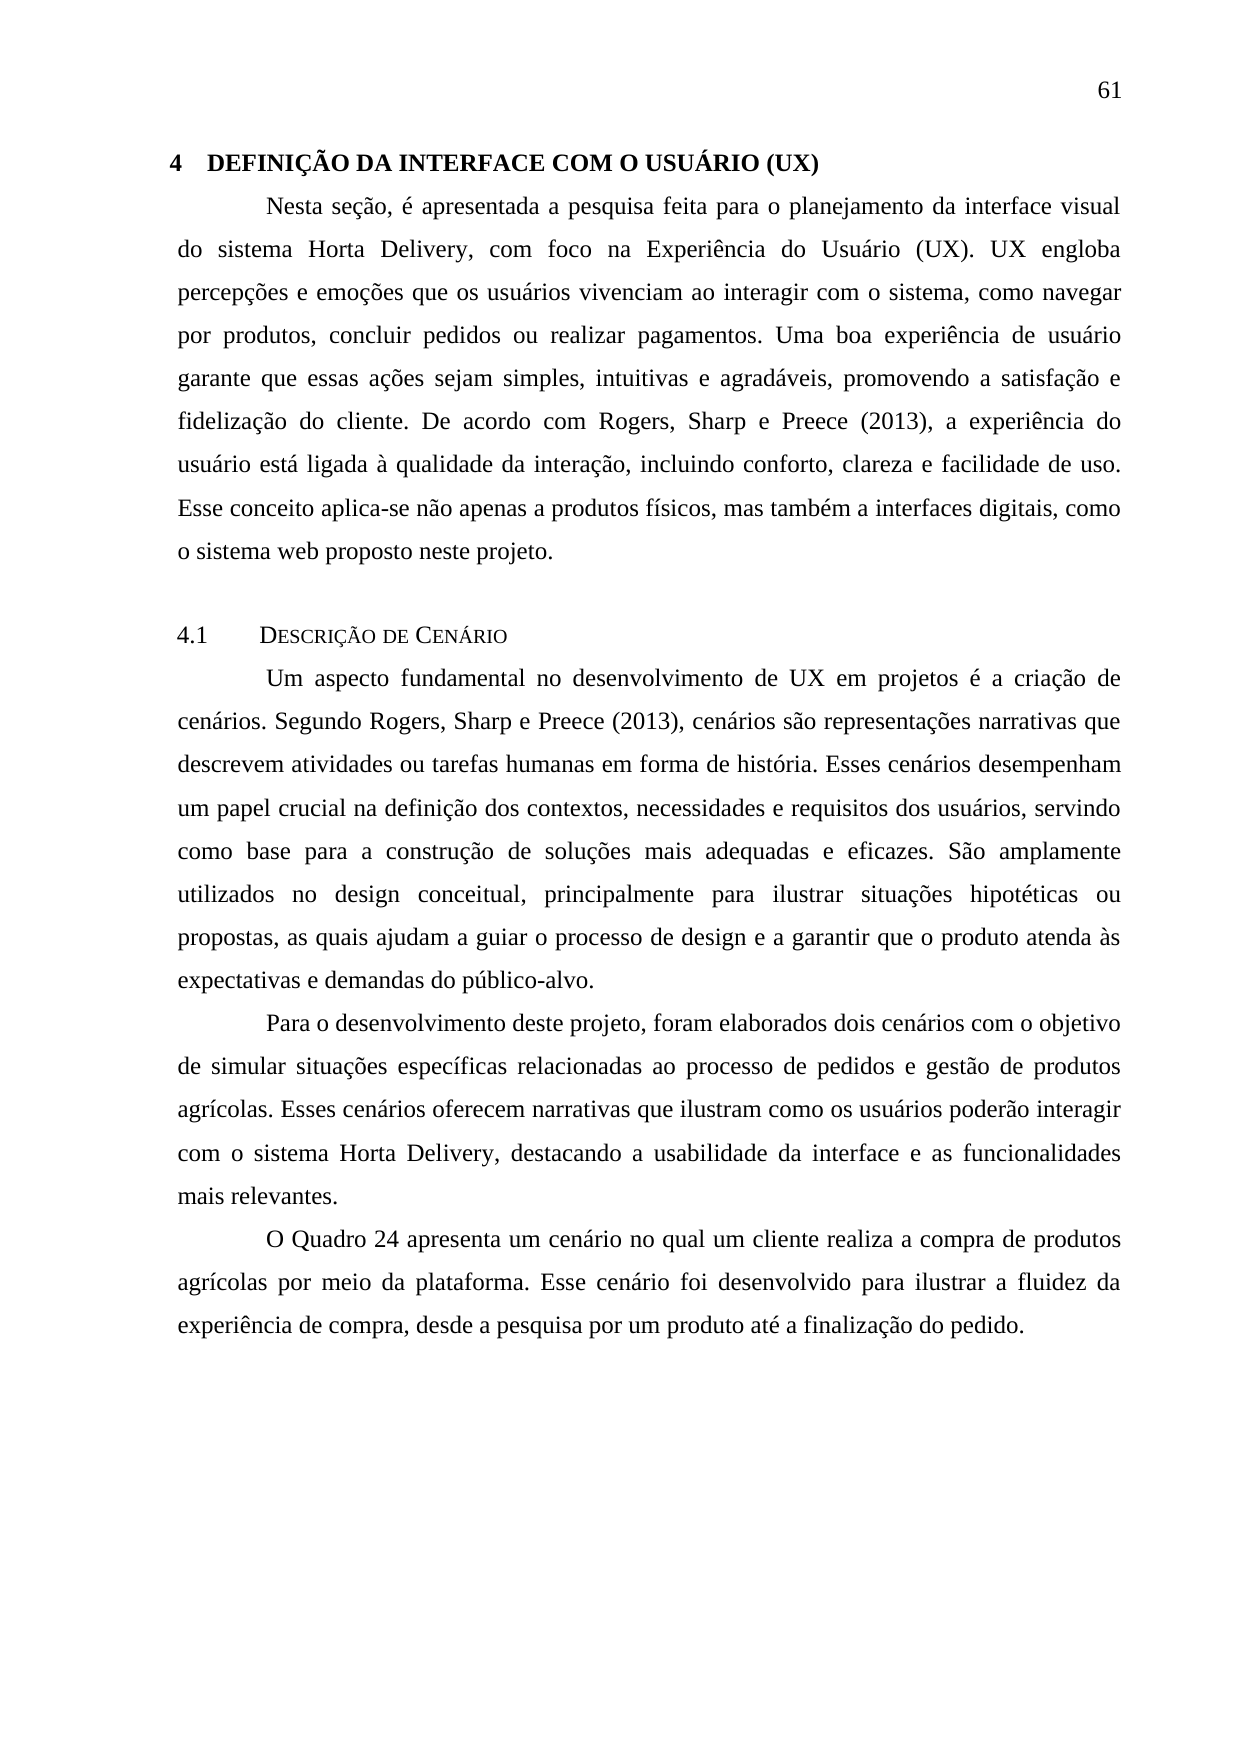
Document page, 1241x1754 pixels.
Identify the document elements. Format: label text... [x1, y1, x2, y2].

text O Quadro 24 apresenta um cenário no qual um cliente realiza a compra de produtos agrícolas por meio da plataforma. Esse cenário foi desenvolvido para ilustrar a fluidez da experiência de compra, desde a pesquisa por um produto até a finalização do pedido. [177, 1224, 1122, 1339]
subtitle Descrição de Cenário [177, 620, 1122, 649]
text Para o desenvolvimento deste projeto, foram elaborados dois cenários com o objetivo de simular situações específicas relacionadas ao processo de pedidos e gestão de produtos agrícolas. Esses cenários oferecem narrativas que ilustram como os usuários poderão interagir com o sistema Horta Delivery, destacando a usabilidade da interface e as funcionalidades mais relevantes. [177, 1008, 1122, 1209]
subtitle DEFINIÇÃO DA INTERFACE COM O USUÁRIO (UX) [169, 148, 1122, 176]
text Um aspecto fundamental no desenvolvimento de UX em projetos é a criação de cenários. Segundo Rogers, Sharp e Preece (2013), cenários são representações narrativas que descrevem atividades ou tarefas humanas em forma de história. Esses cenários desempenham um papel crucial na definição dos contextos, necessidades e requisitos dos usuários, servindo como base para a construção de soluções mais adequadas e eficazes. São amplamente utilizados no design conceitual, principalmente para ilustrar situações hipotéticas ou propostas, as quais ajudam a guiar o processo de design e a garantir que o produto atenda às expectativas e demandas do público-alvo. [177, 663, 1122, 994]
text Nesta seção, é apresentada a pesquisa feita para o planejamento da interface visual do sistema Horta Delivery, com foco na Experiência do Usuário (UX). UX engloba percepções e emoções que os usuários vivenciam ao interagir com o sistema, como navegar por produtos, concluir pedidos ou realizar pagamentos. Uma boa experiência de usuário garante que essas ações sejam simples, intuitivas e agradáveis, promovendo a satisfação e fidelização do cliente. De acordo com Rogers, Sharp e Preece (2013), a experiência do usuário está ligada à qualidade da interação, incluindo conforto, clareza e facilidade de uso. Esse conceito aplica-se não apenas a produtos físicos, mas também a interfaces digitais, como o sistema web proposto neste projeto. [177, 191, 1122, 564]
